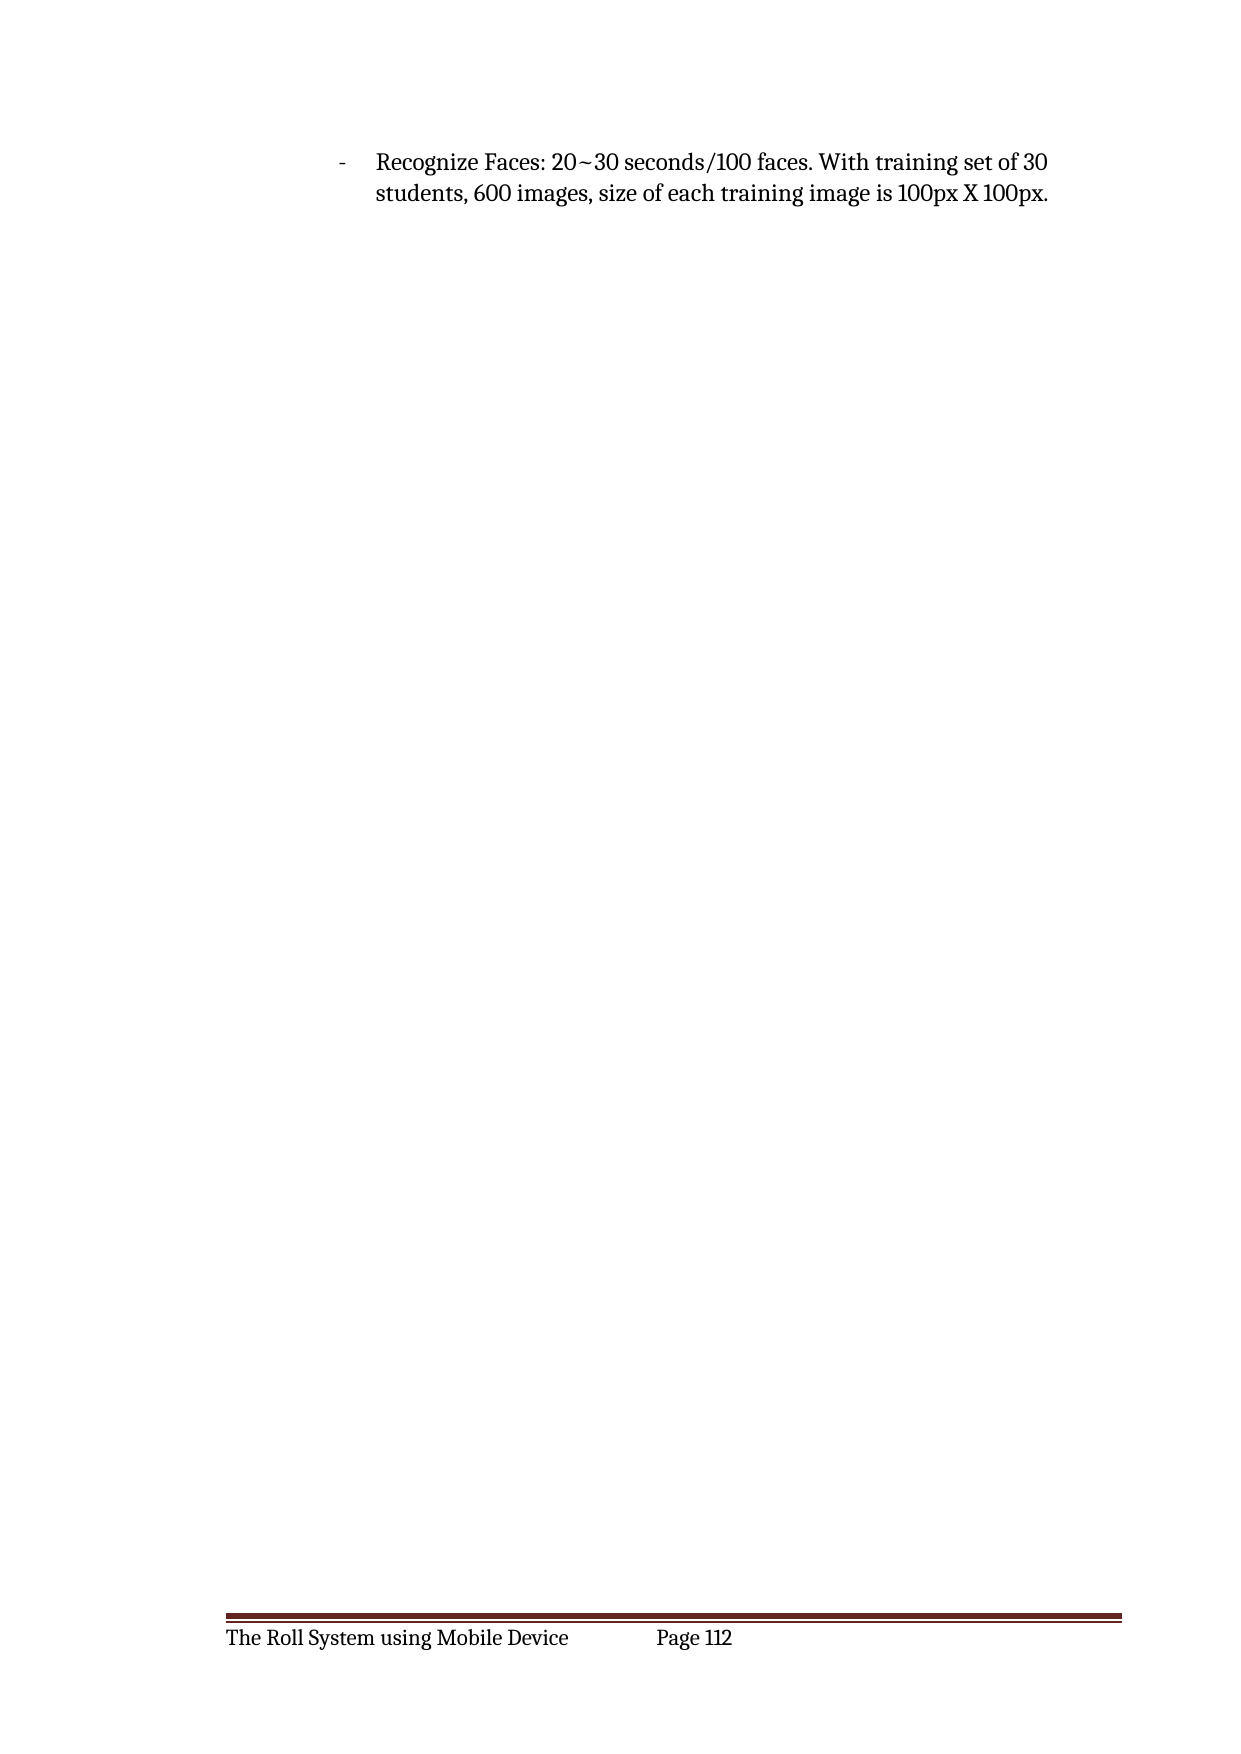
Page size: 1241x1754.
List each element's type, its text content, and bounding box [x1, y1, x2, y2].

list Recognize Faces: 20~30 seconds/100 faces. With training set of 30 students, 600 images, size of each training image is 100px X 100px. [338, 148, 1122, 207]
